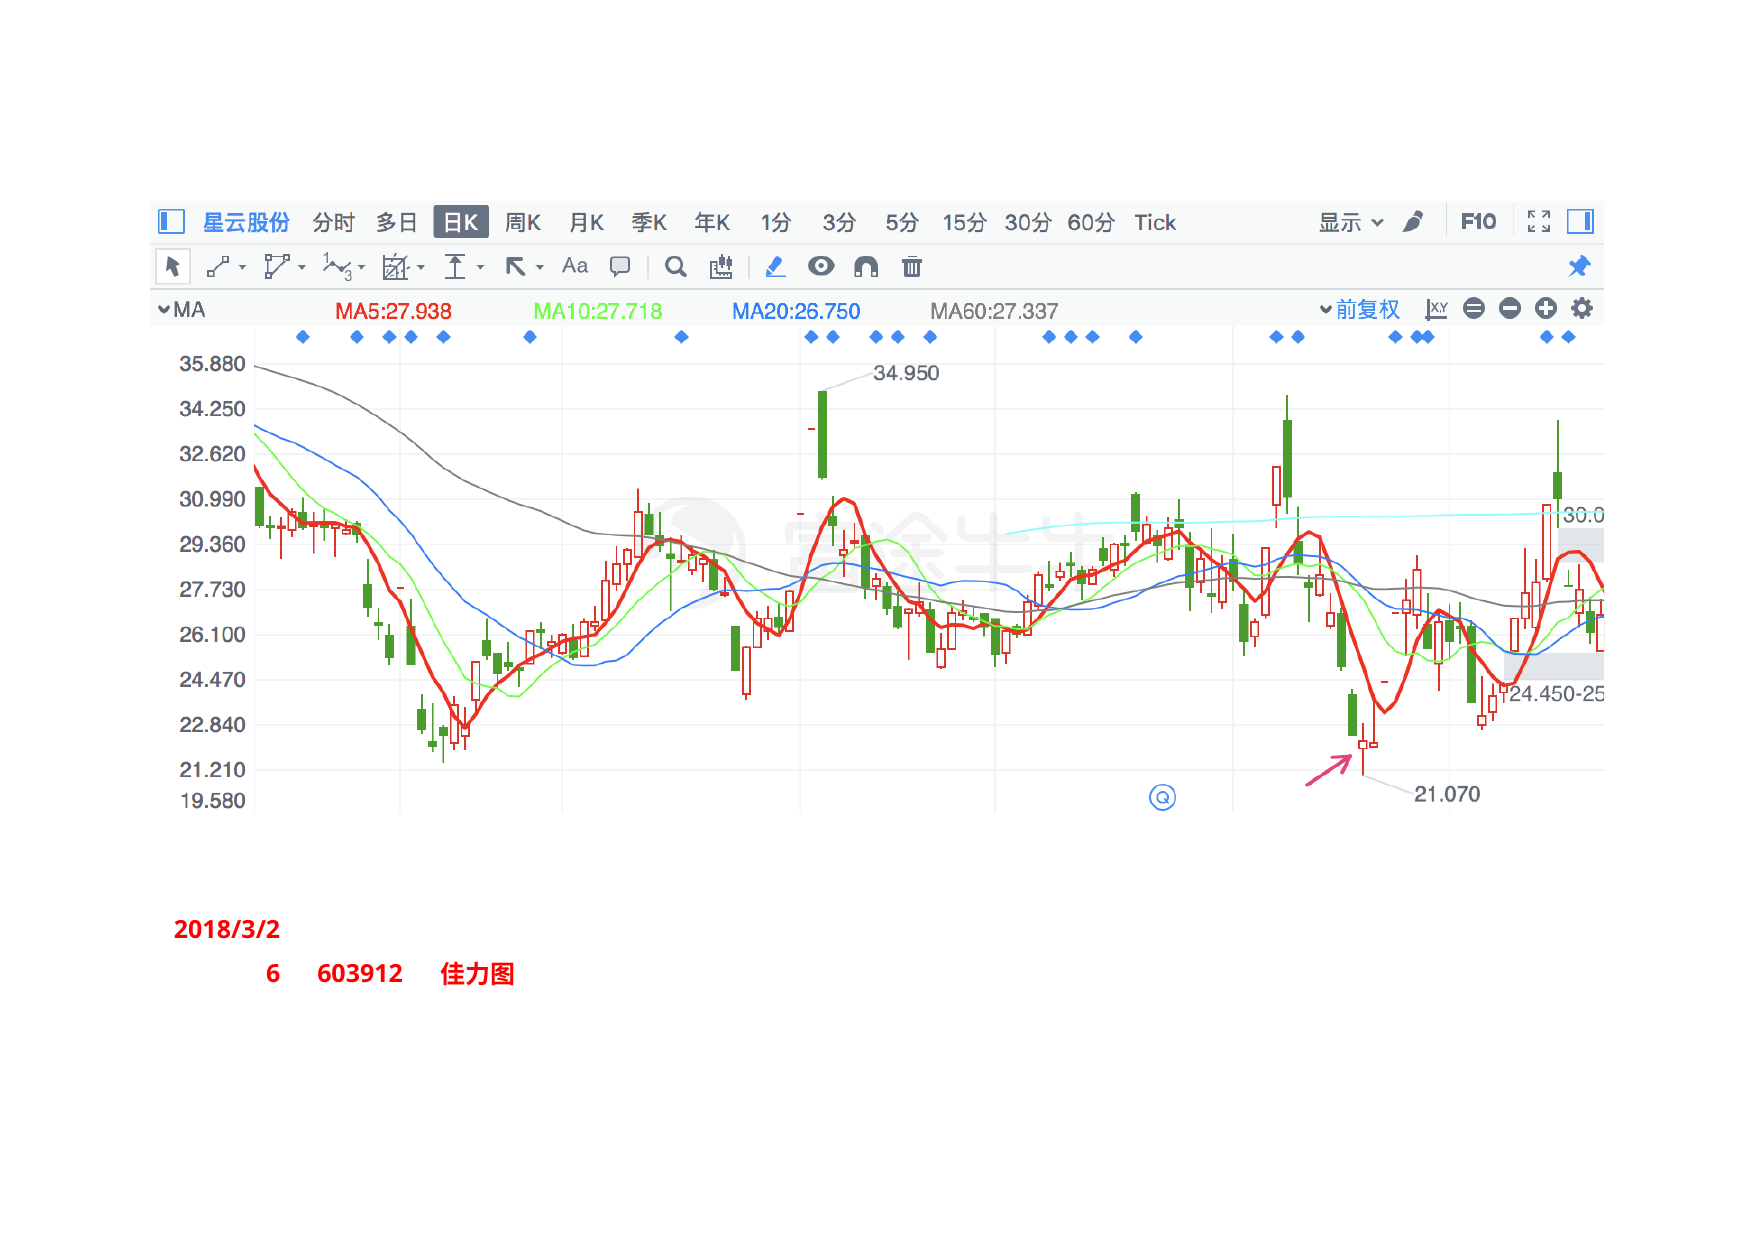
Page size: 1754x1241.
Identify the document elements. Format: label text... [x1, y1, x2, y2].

picture [150, 201, 1605, 813]
table_header 2018/3/26 [150, 906, 291, 994]
table_header 佳力图 [429, 906, 564, 994]
table_header 603912 [291, 906, 429, 994]
